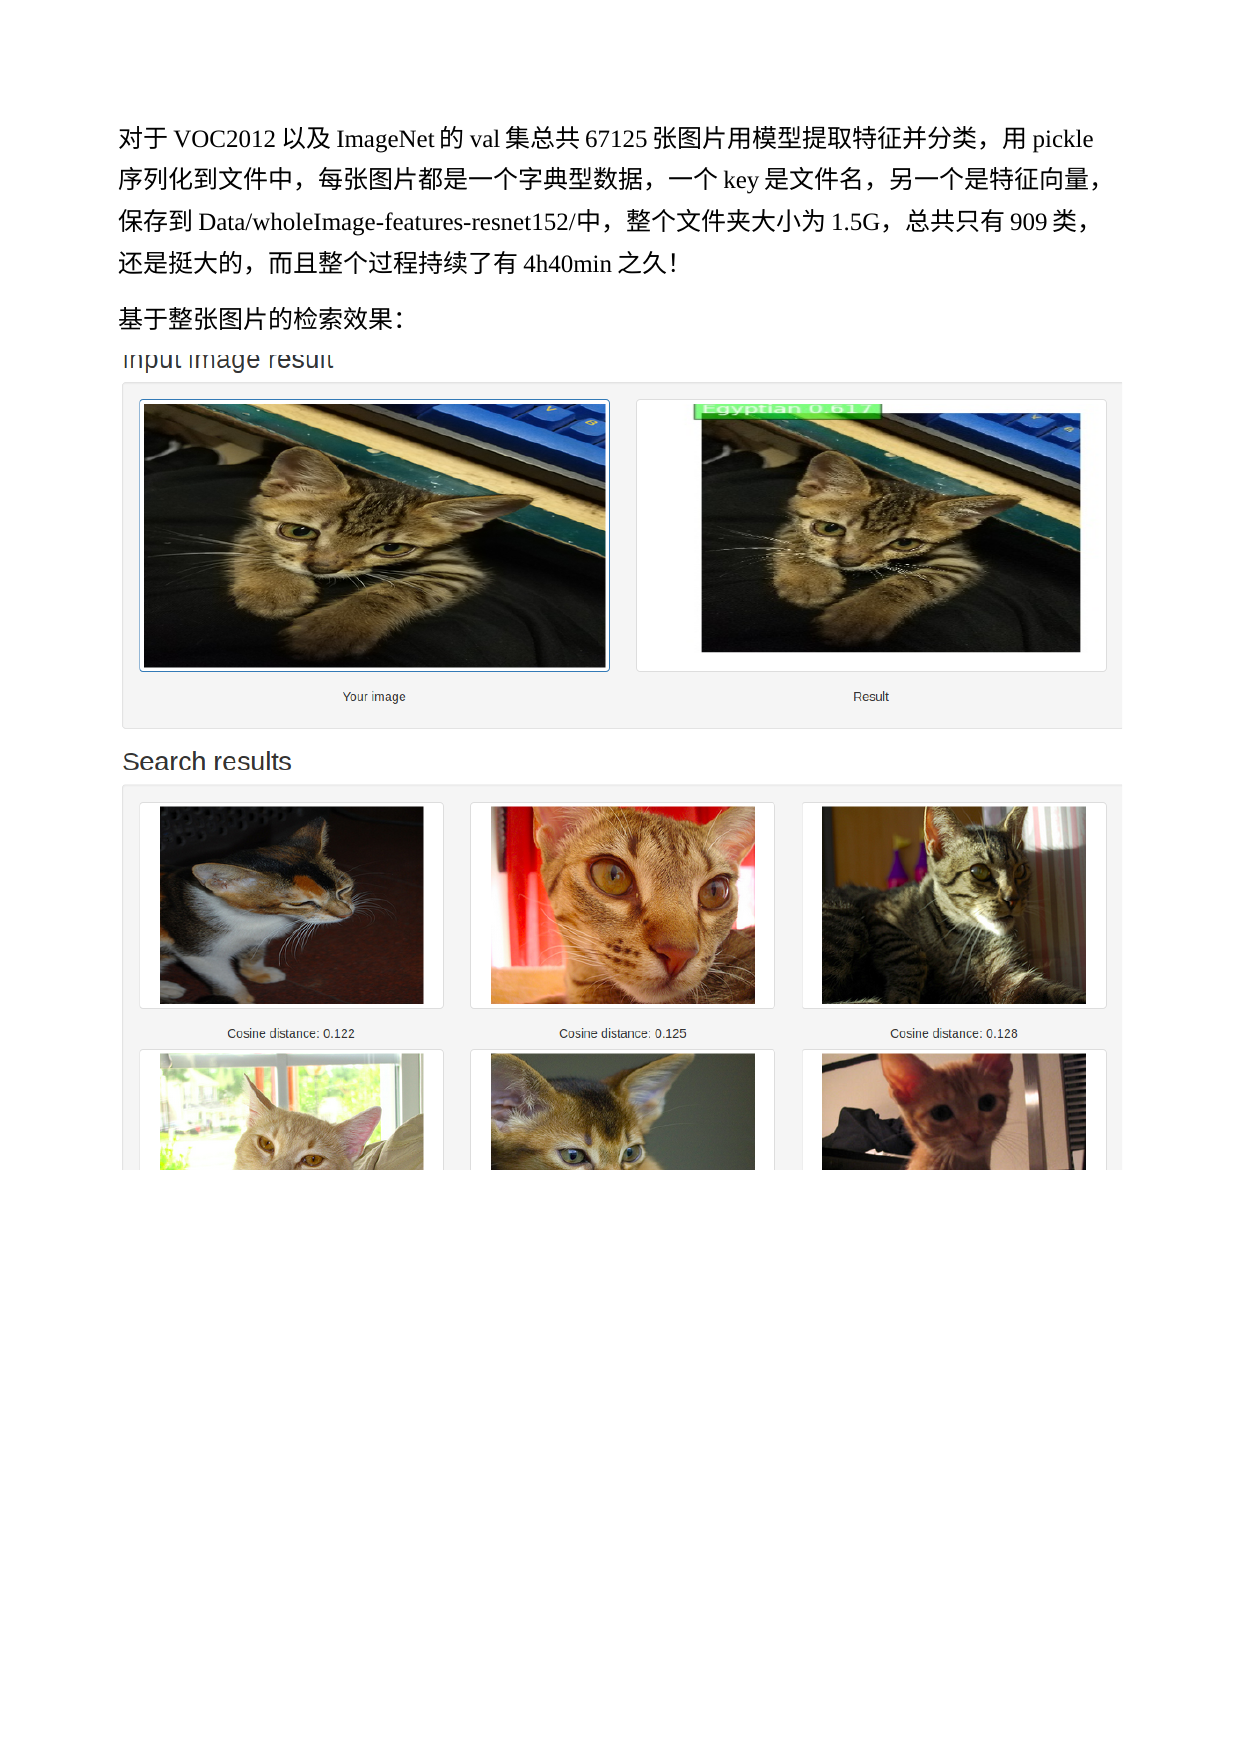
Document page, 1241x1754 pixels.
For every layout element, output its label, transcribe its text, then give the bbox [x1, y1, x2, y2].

picture [118, 355, 1123, 1170]
text 基于整张图片的检索效果： [118, 299, 1122, 336]
text 对于VOC2012以及ImageNet的val集总共67125张图片用模型提取特征并分类，用pickle序列化到文件中，每张图片都是一个字典型数据，一个key是文件名，另一个是特征向量，保存到Data/wholeImage-features-resnet152/中，整个文件夹大小为1.5G，总共只有909类，还是挺大的，而且整个过程持续了有4h40min之久！ [118, 118, 1122, 279]
